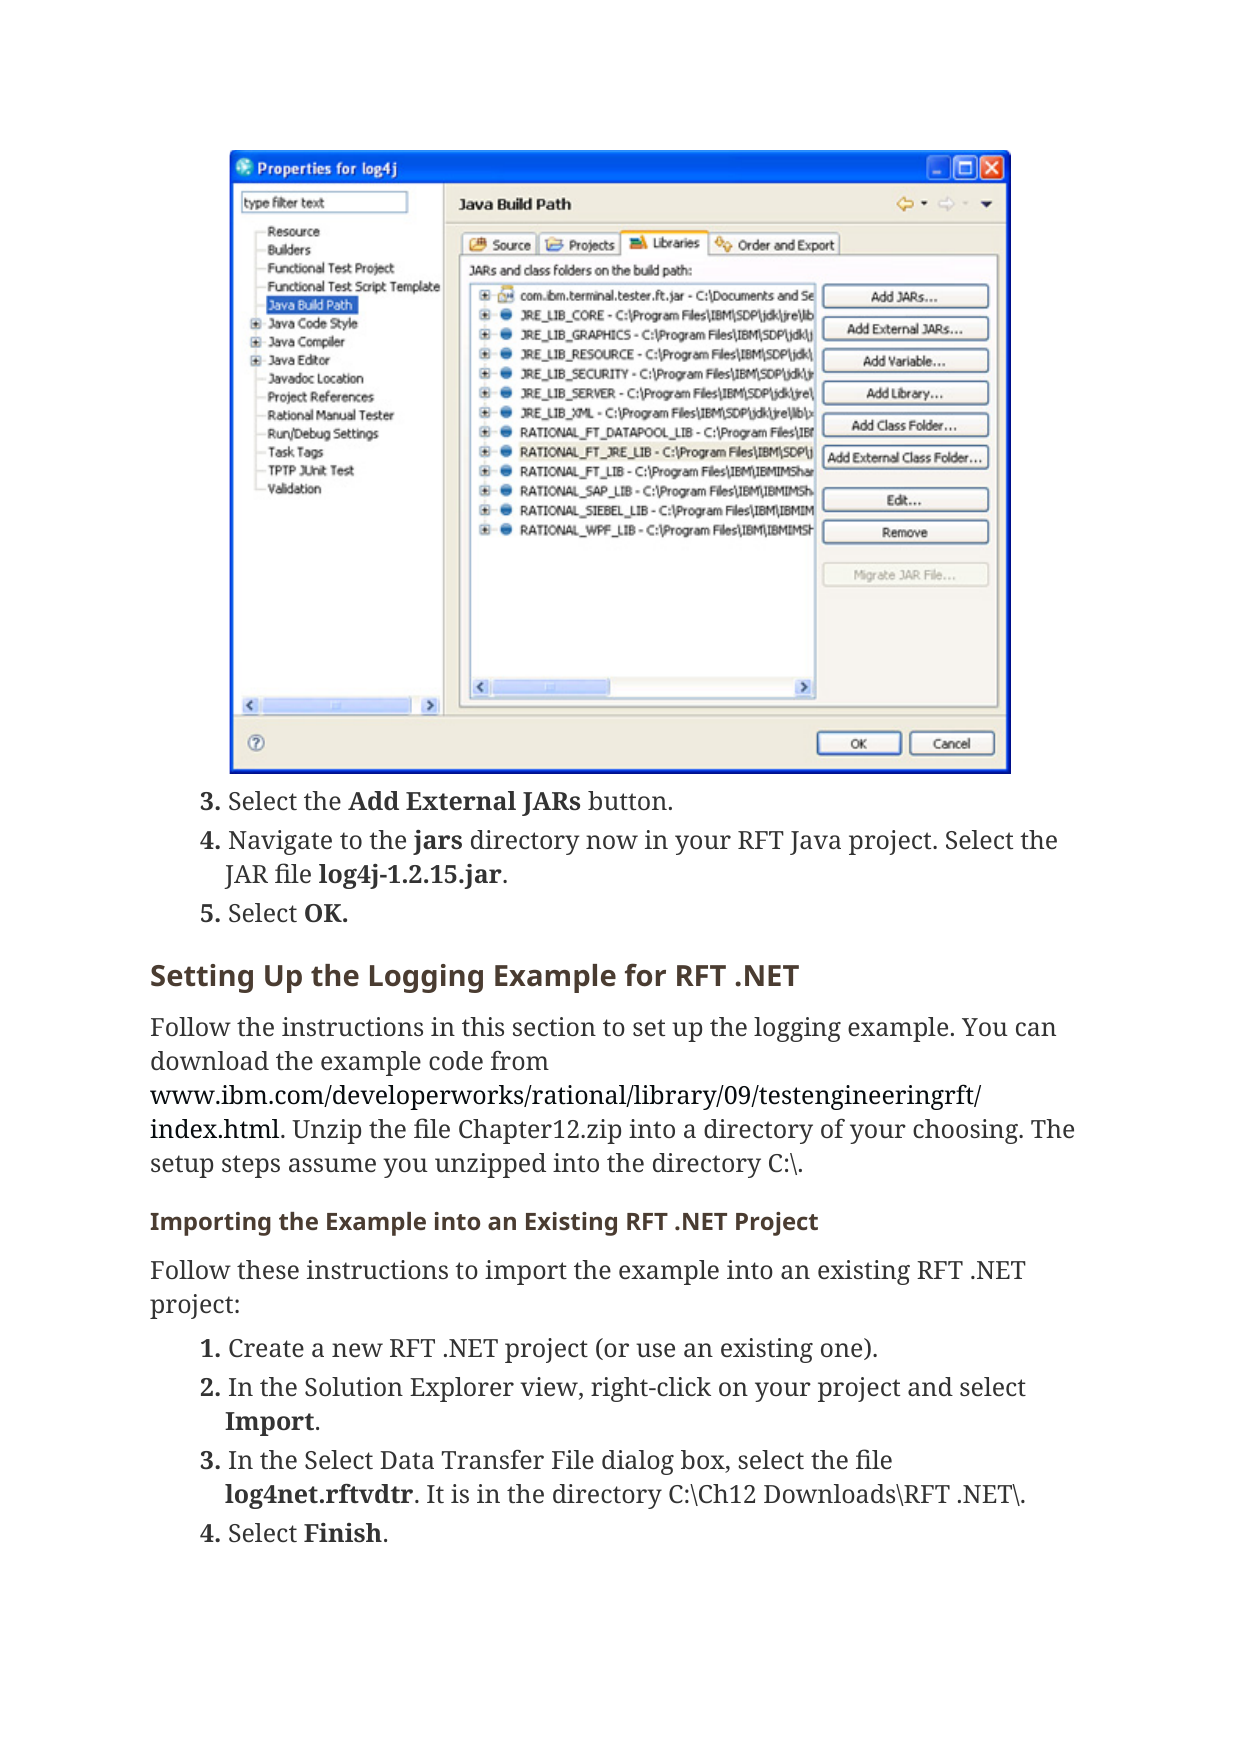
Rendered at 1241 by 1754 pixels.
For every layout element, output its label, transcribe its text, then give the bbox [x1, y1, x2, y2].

text 5. Select OK. [200, 896, 1090, 930]
text 1. Create a new RFT .NET project (or use an existing one). [200, 1331, 1090, 1364]
text 4. Select Finish. [200, 1516, 1090, 1550]
text Setting Up the Logging Example for RFT .NET [150, 955, 1090, 994]
text Follow the instructions in this section to set up the logging example. You can download the example code from www.ibm.com/developerworks/rational/library/09/testengineeringrft/index.html. Unzip the file Chapter12.zip into a directory of your choosing. The setup steps assume you unzipped into the directory C:\. [150, 1009, 1090, 1180]
text 3. In the Select Data Transfer File dialog box, select the file log4net.rftvdtr. It is in the directory C:\Ch12 Downloads\RFT .NET\. [200, 1443, 1090, 1511]
text Importing the Example into an Existing RFT .NET Project [150, 1205, 1090, 1237]
text 3. Select the Add External JARs button. [200, 783, 1090, 818]
text Follow these instructions to import the example into an existing RFT .NET project: [150, 1252, 1090, 1321]
text 2. In the Solution Explorer view, right-click on your project and select Import. [200, 1369, 1090, 1438]
text 4. Navigate to the jars directory now in your RFT Java project. Select the JAR file log4j-1.2.15.jar. [200, 823, 1090, 891]
picture [229, 150, 1011, 774]
